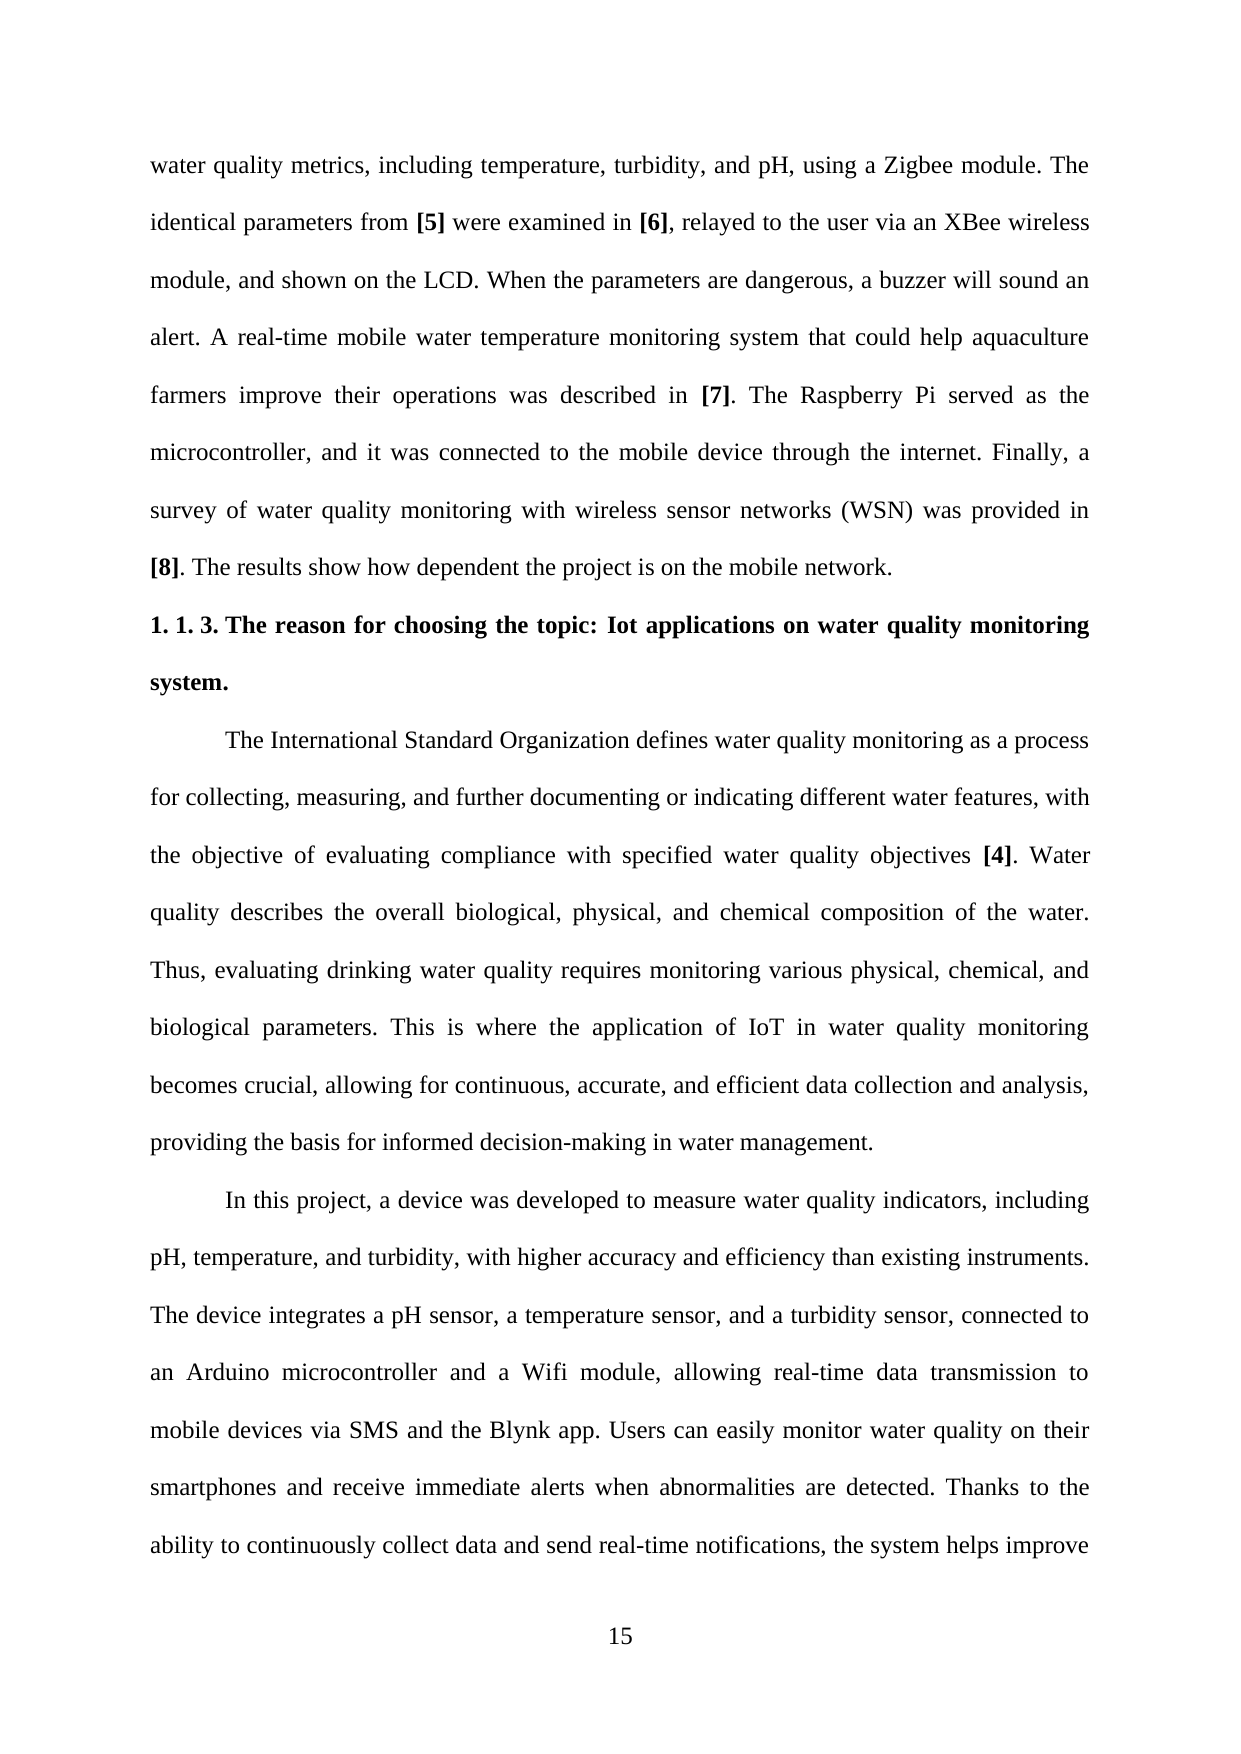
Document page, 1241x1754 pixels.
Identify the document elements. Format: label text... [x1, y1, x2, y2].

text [150, 1185, 1090, 1559]
text The International Standard Organization defines water quality monitoring as a process for collecting, measuring, and further documenting or indicating different water features, with the objective of evaluating compliance with specified water quality objectives [4]. Water quality describes the overall biological, physical, and chemical composition of the water. Thus, evaluating drinking water quality requires monitoring various physical, chemical, and biological parameters. This is where the application of IoT in water quality monitoring becomes crucial, allowing for continuous, accurate, and efficient data collection and analysis, providing the basis for informed decision-making in water management. [150, 725, 1090, 1156]
subtitle The reason for choosing the topic: Iot applications on water quality monitoring system. [150, 610, 1090, 696]
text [150, 150, 1090, 581]
